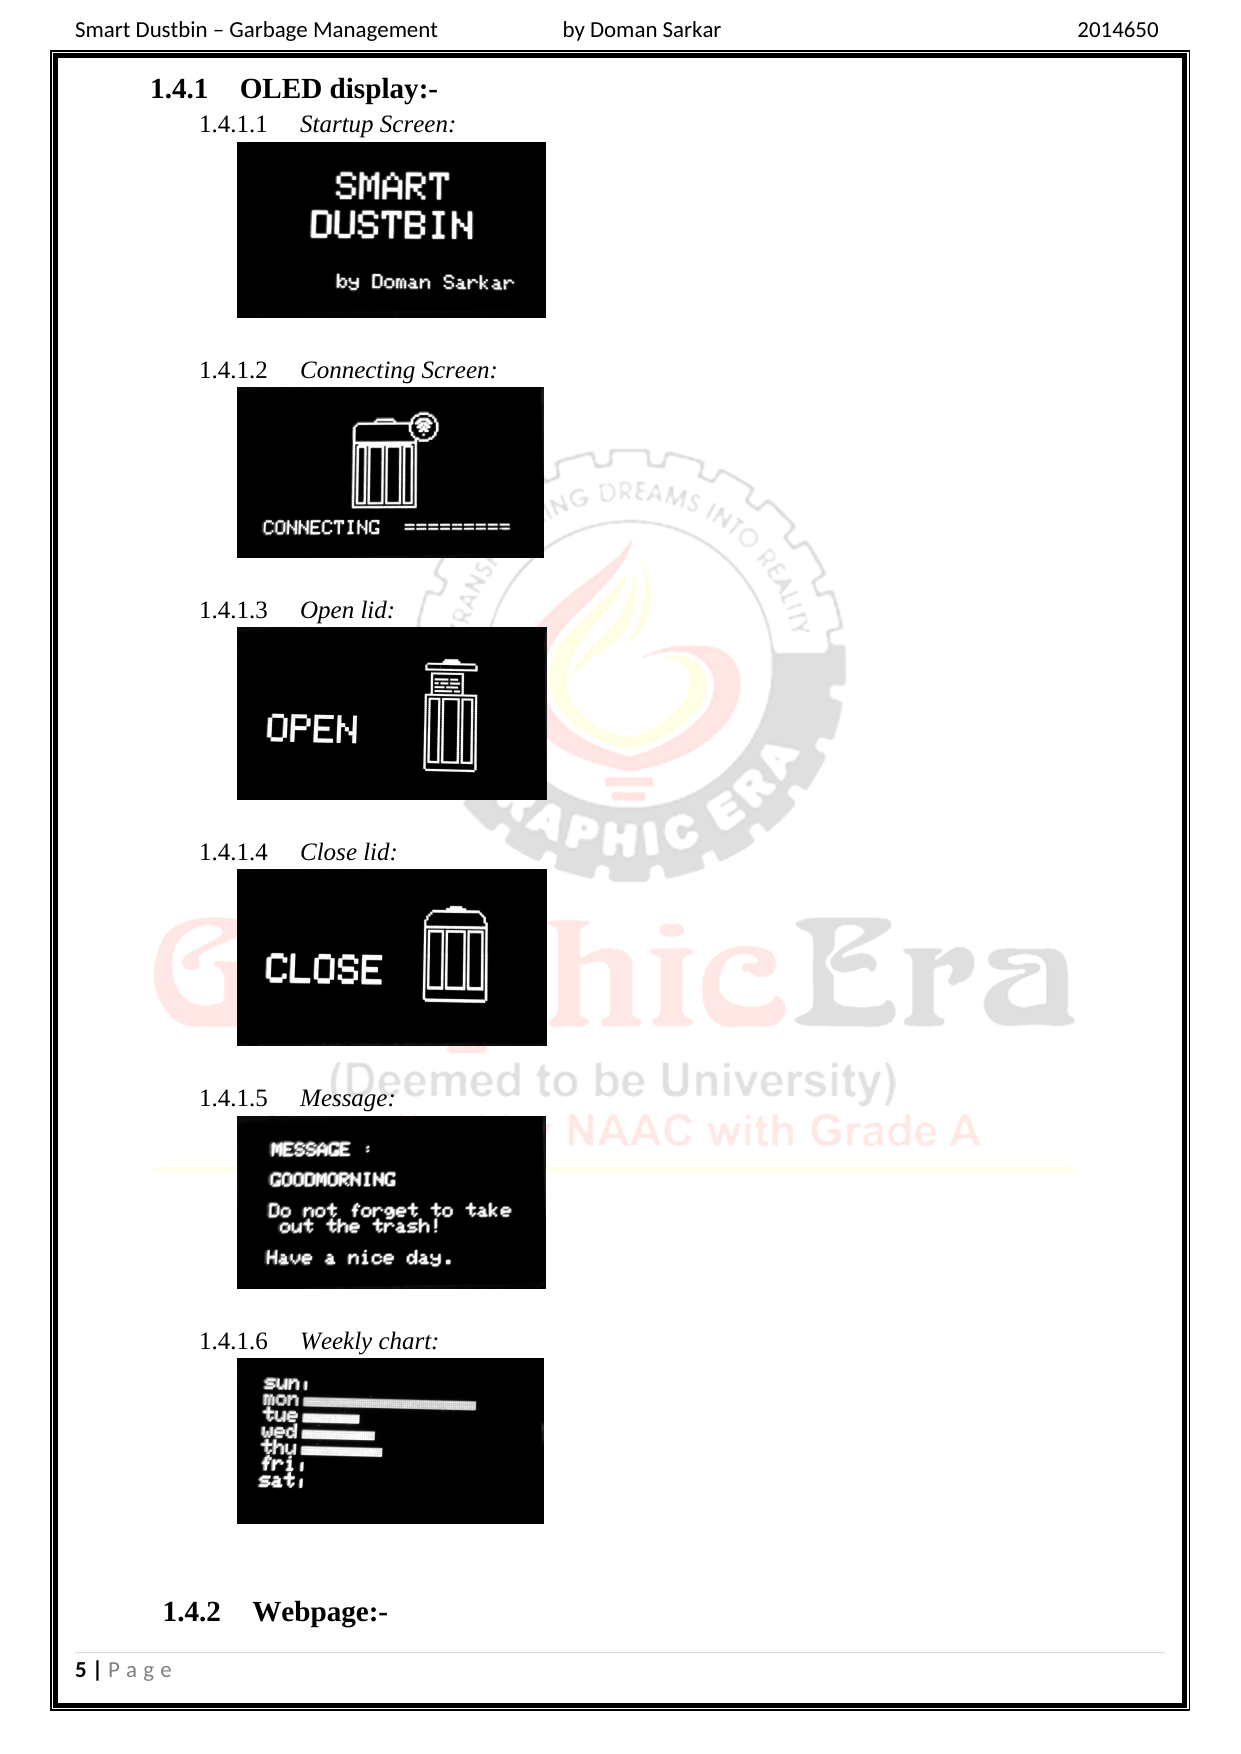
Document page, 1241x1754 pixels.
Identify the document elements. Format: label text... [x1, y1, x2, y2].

picture [237, 142, 546, 318]
list Connecting Screen: [199, 355, 1170, 383]
picture [237, 1358, 544, 1524]
list Message: [199, 1083, 1170, 1112]
picture [237, 387, 544, 558]
picture [237, 1116, 546, 1289]
list Close lid: [199, 837, 1170, 865]
picture [237, 869, 547, 1046]
list Startup Screen: [199, 109, 1170, 138]
list OLED display:- [150, 71, 1170, 104]
list Weekly chart: [199, 1326, 1170, 1355]
list Open lid: [199, 595, 1170, 624]
picture [237, 627, 547, 800]
list Webpage:- [162, 1594, 1170, 1628]
